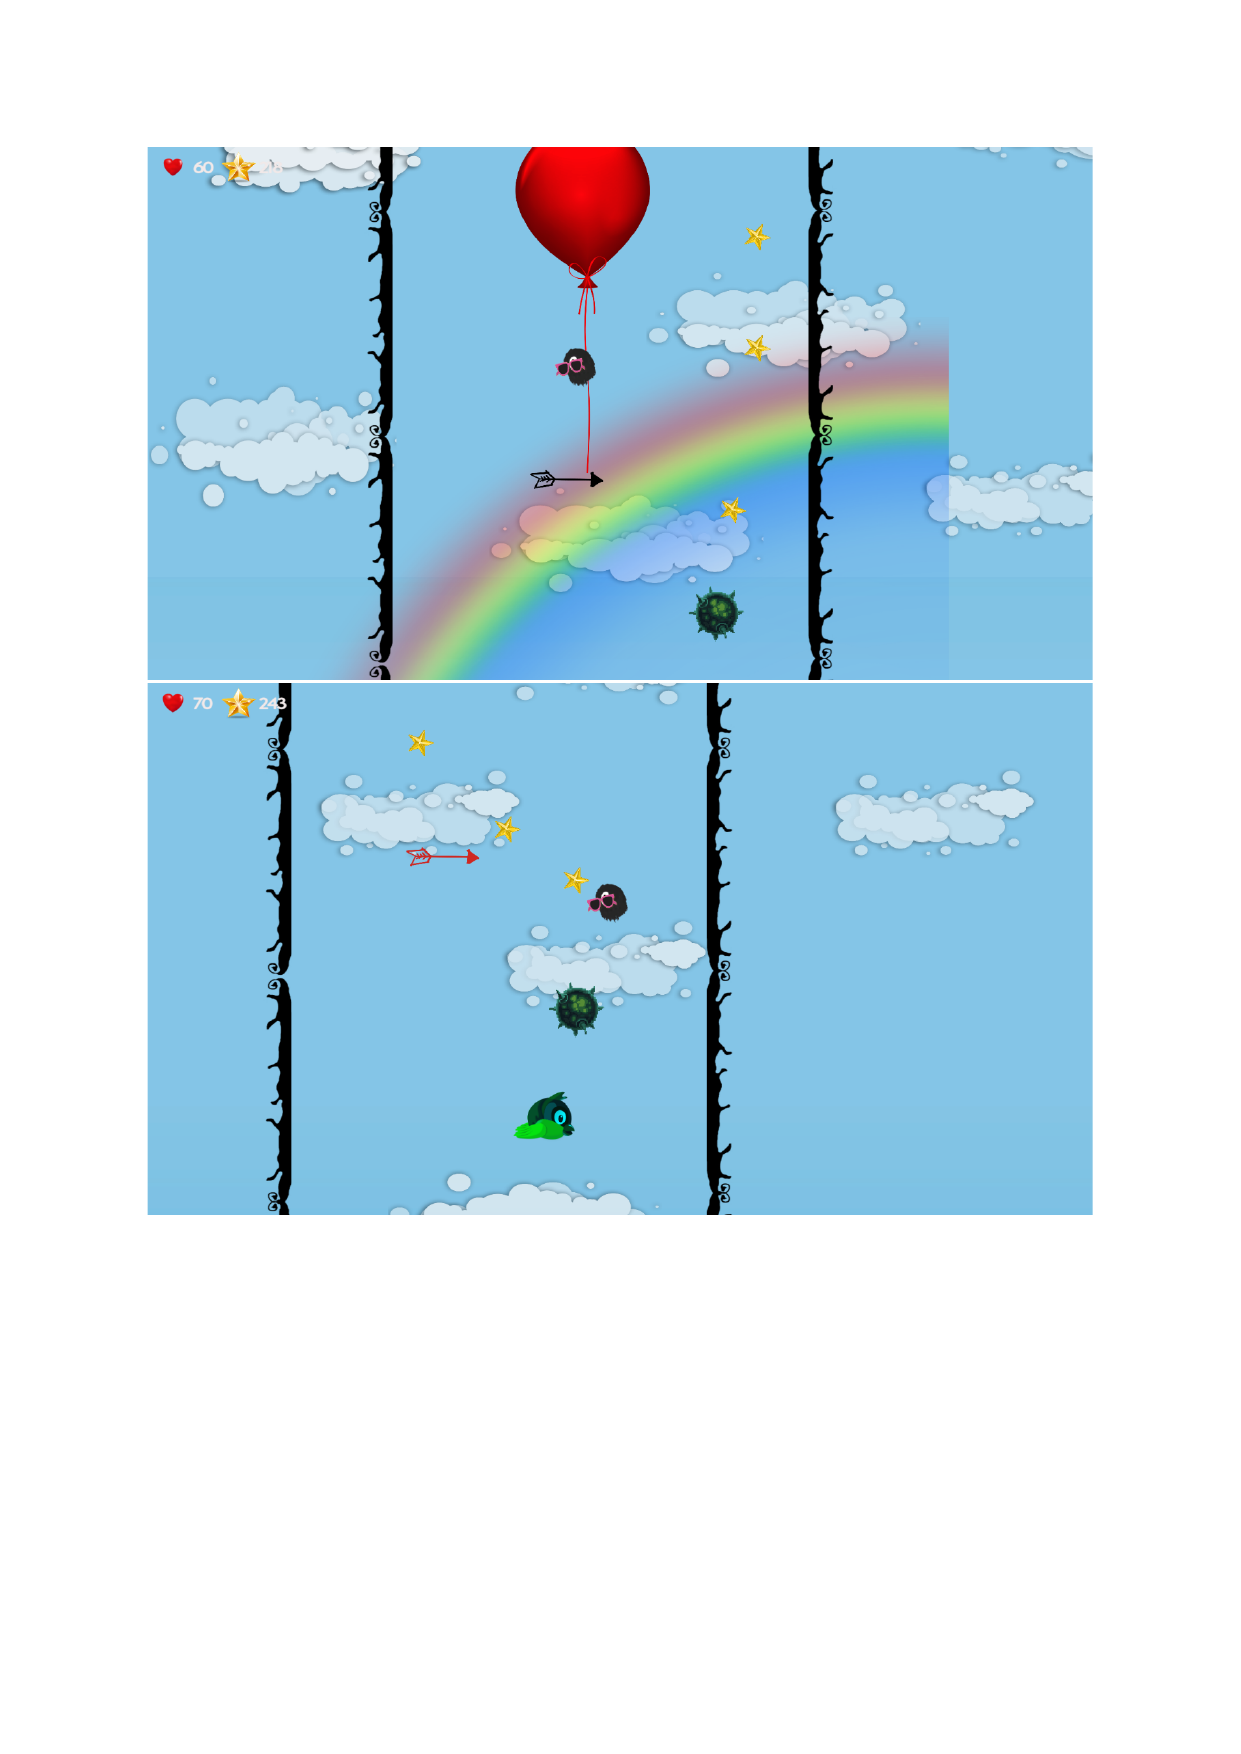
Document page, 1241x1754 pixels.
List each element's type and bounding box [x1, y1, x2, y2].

picture [147, 683, 1093, 1215]
picture [147, 147, 1093, 680]
